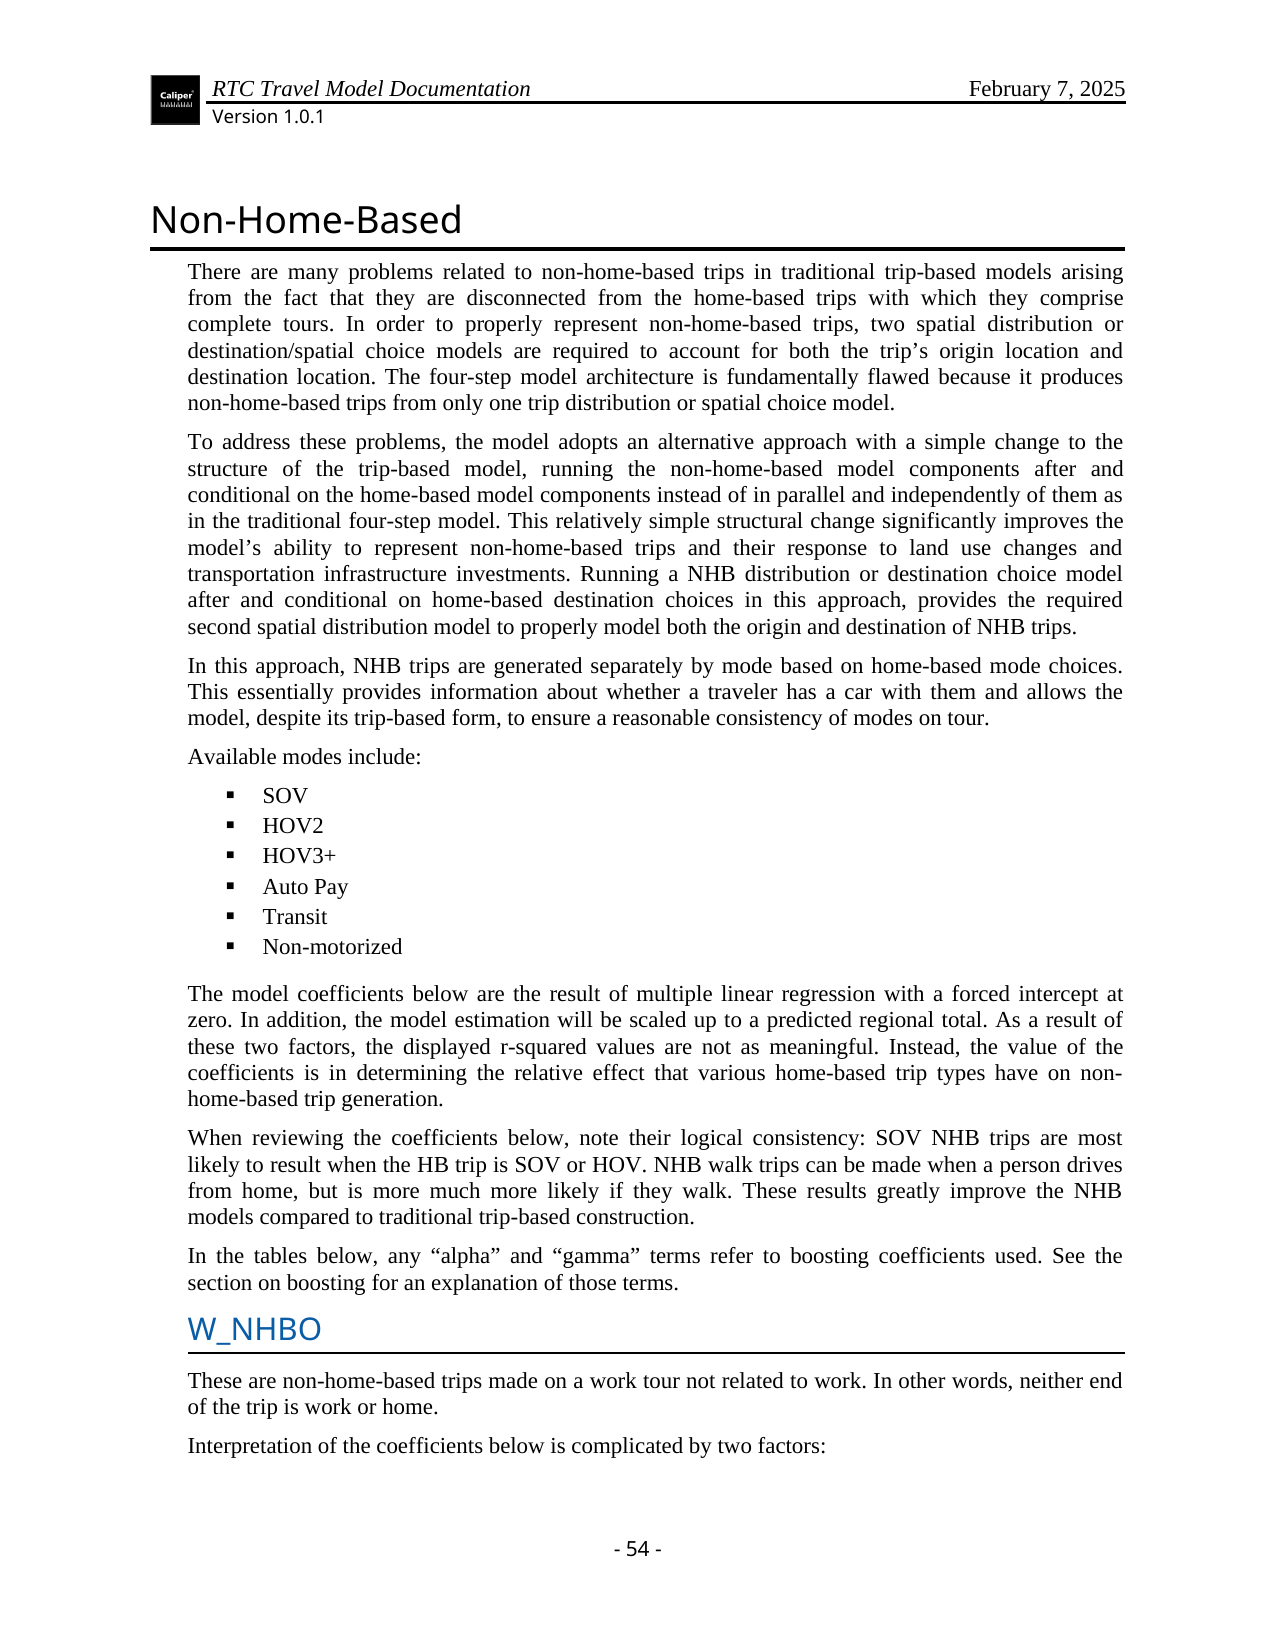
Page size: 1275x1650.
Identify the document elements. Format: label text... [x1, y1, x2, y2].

text These are non-home-based trips made on a work tour not related to work. In other words, neither end of the trip is work or home. [187, 1367, 1125, 1419]
subtitle W_NHBO [187, 1307, 1125, 1354]
picture [150, 75, 200, 125]
text The model coefficients below are the result of multiple linear regression with a forced intercept at zero. In addition, the model estimation will be scaled up to a predicted regional total. As a result of these two factors, the displayed r-squared values are not as meaningful. Instead, the value of the coefficients is in determining the relative effect that various home-based trip types have on non-home-based trip generation. [187, 980, 1125, 1112]
subtitle Non-Home-Based [150, 194, 1125, 247]
list SOV [225, 782, 1125, 808]
list Transit [225, 903, 1125, 929]
list Auto Pay [225, 873, 1125, 899]
text When reviewing the coefficients below, note their logical consistency: SOV NHB trips are most likely to result when the HB trip is SOV or HOV. NHB walk trips can be made when a person drives from home, but is more much more likely if they walk. These results greatly improve the NHB models compared to traditional trip-based construction. [187, 1124, 1125, 1230]
text In the tables below, any “alpha” and “gamma” terms refer to boosting coefficients used. See the section on boosting for an explanation of those terms. [187, 1242, 1125, 1295]
list HOV2 [225, 812, 1125, 839]
text There are many problems related to non-home-based trips in traditional trip-based models arising from the fact that they are disconnected from the home-based trips with which they comprise complete tours. In order to properly represent non-home-based trips, two spatial distribution or destination/spatial choice models are required to account for both the trip’s origin location and destination location. The four-step model architecture is fundamentally flawed because it produces non-home-based trips from only one trip distribution or spatial choice model. [187, 258, 1125, 416]
list Non-motorized [225, 933, 1125, 959]
list HOV3+ [225, 842, 1125, 869]
text In this approach, NHB trips are generated separately by mode based on home-based mode choices. This essentially provides information about whether a traveler has a car with them and allows the model, despite its trip-based form, to ensure a reasonable consistency of modes on tour. [187, 652, 1125, 731]
text To address these problems, the model adopts an alternative approach with a simple change to the structure of the trip-based model, running the non-home-based model components after and conditional on the home-based model components instead of in parallel and independently of them as in the traditional four-step model. This relatively simple structural change significantly improves the model’s ability to represent non-home-based trips and their response to land use changes and transportation infrastructure investments. Running a NHB distribution or destination choice model after and conditional on home-based destination choices in this approach, provides the required second spatial distribution model to properly model both the origin and destination of NHB trips. [187, 428, 1125, 639]
text Available modes include: [187, 743, 1125, 769]
text Interpretation of the coefficients below is complicated by two factors: [187, 1432, 1125, 1458]
